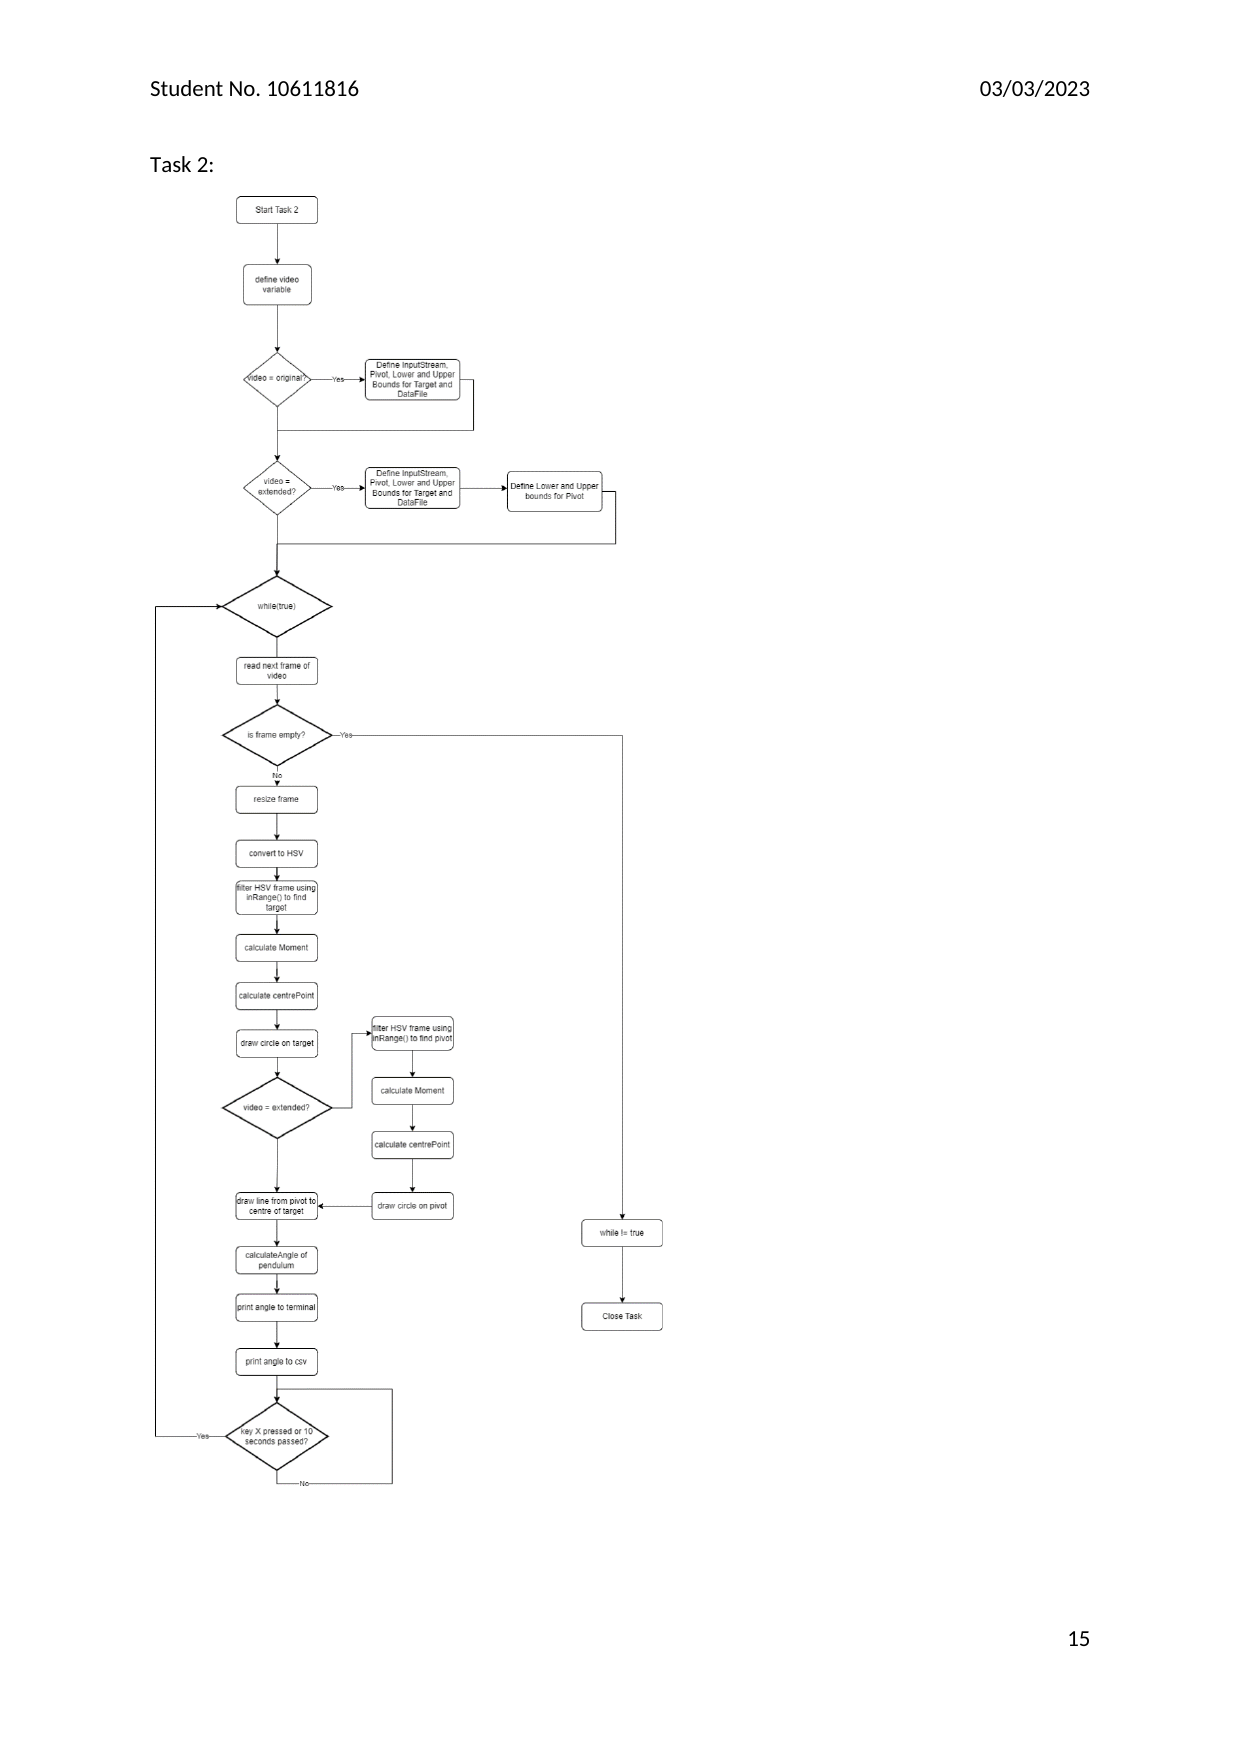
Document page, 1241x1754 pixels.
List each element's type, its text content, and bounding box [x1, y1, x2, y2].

picture [150, 196, 663, 1490]
text Task 2: [150, 150, 1090, 178]
